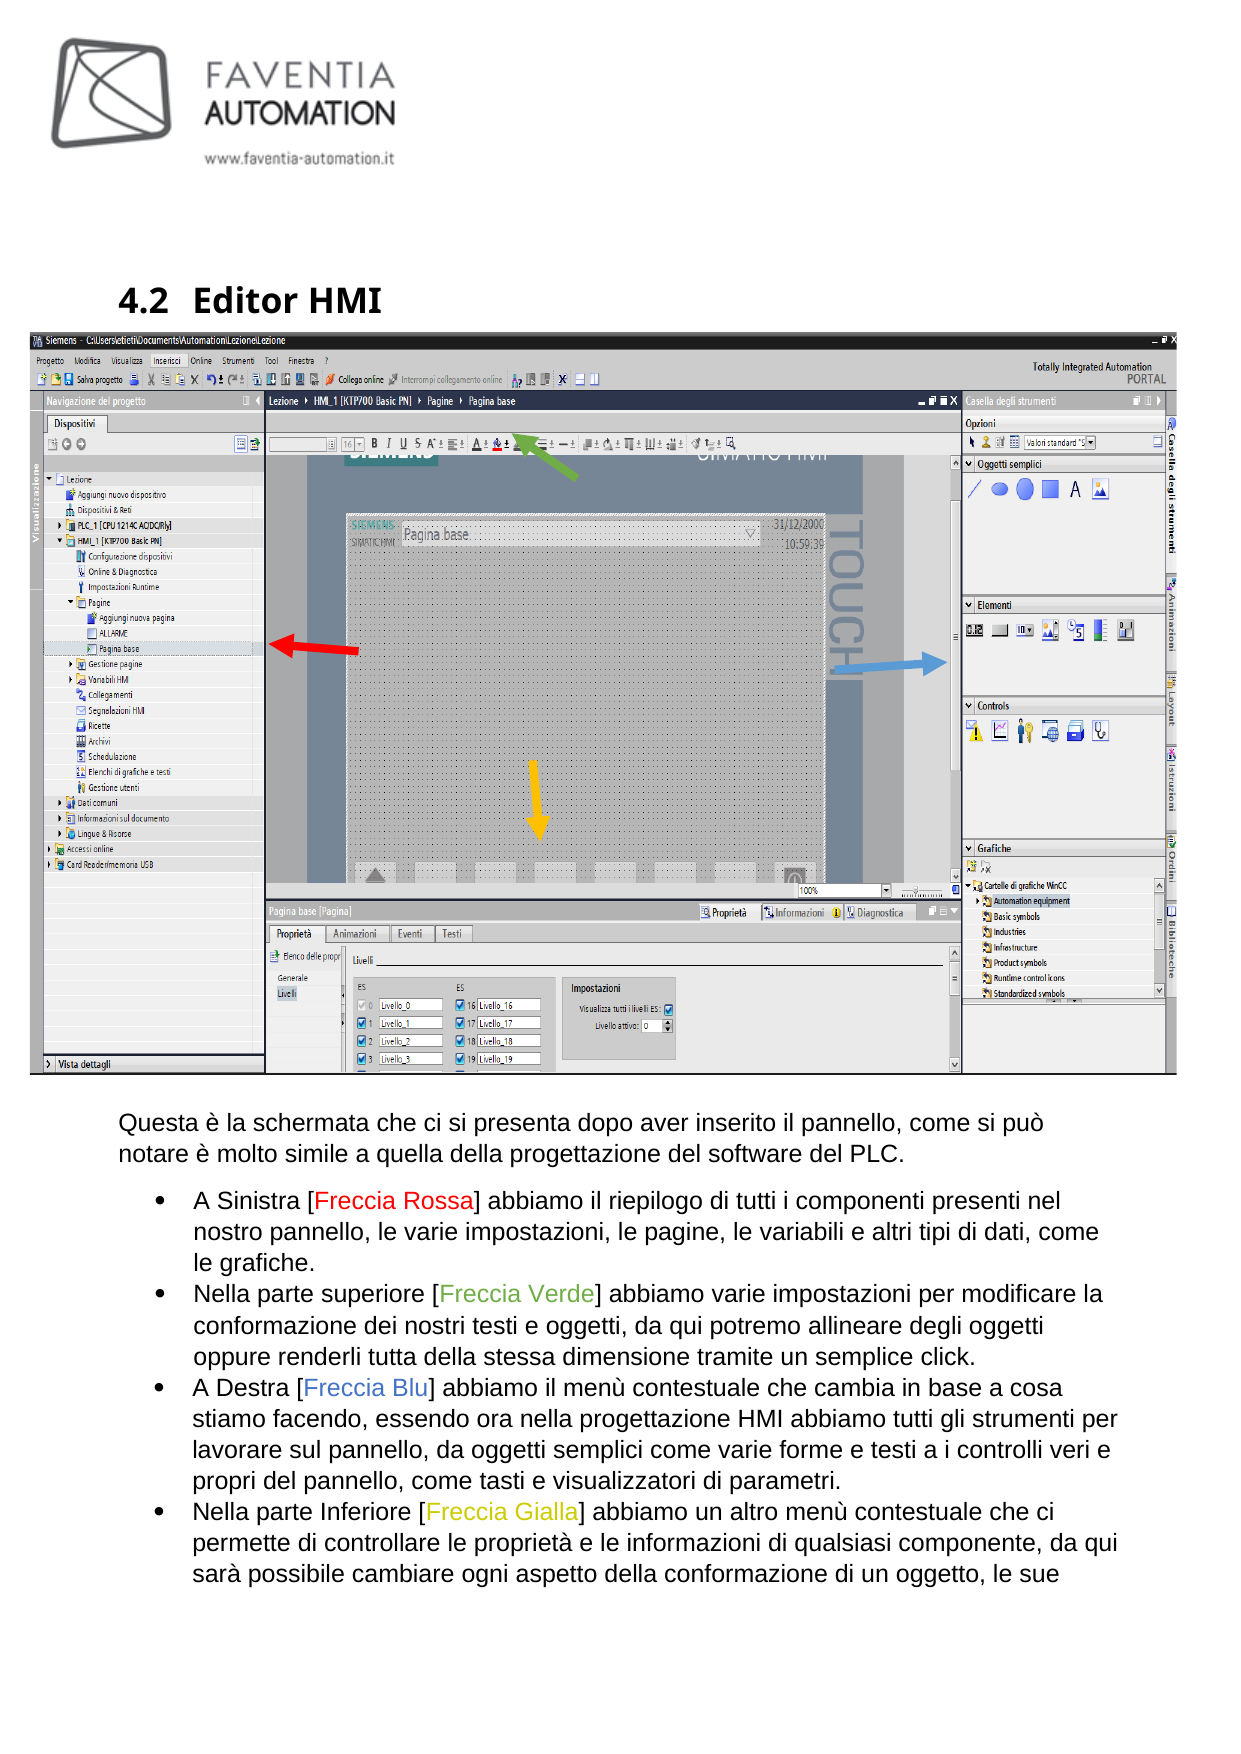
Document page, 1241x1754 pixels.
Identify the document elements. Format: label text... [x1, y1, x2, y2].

list Editor HMI [118, 275, 1122, 324]
list Nella parte superiore [Freccia Verde] abbiamo varie impostazioni per modificare la conformazione dei nostri testi e oggetti, da qui potremo allineare degli oggetti oppure renderli tutta della stessa dimensione tramite un semplice click. [156, 1279, 1122, 1370]
text Questa è la schermata che ci si presenta dopo aver inserito il pannello, come si può notare è molto simile a quella della progettazione del software del PLC. [118, 1107, 1122, 1167]
list A Destra [Freccia Blu] abbiamo il menù contestuale che cambia in base a cosa stiamo facendo, essendo ora nella progettazione HMI abbiamo tutti gli strumenti per lavorare sul pannello, da oggetti semplici come varie forme e testi a i controlli veri e propri del pannello, come tasti e visualizzatori di parametri. [154, 1373, 1122, 1495]
picture [29, 332, 1177, 1075]
list A Sinistra [Freccia Rossa] abbiamo il riepilogo di tutti i componenti presenti nel nostro pannello, le varie impostazioni, le pagine, le variabili e altri tipi di dati, come le grafiche. [156, 1186, 1122, 1277]
picture [29, 23, 438, 184]
